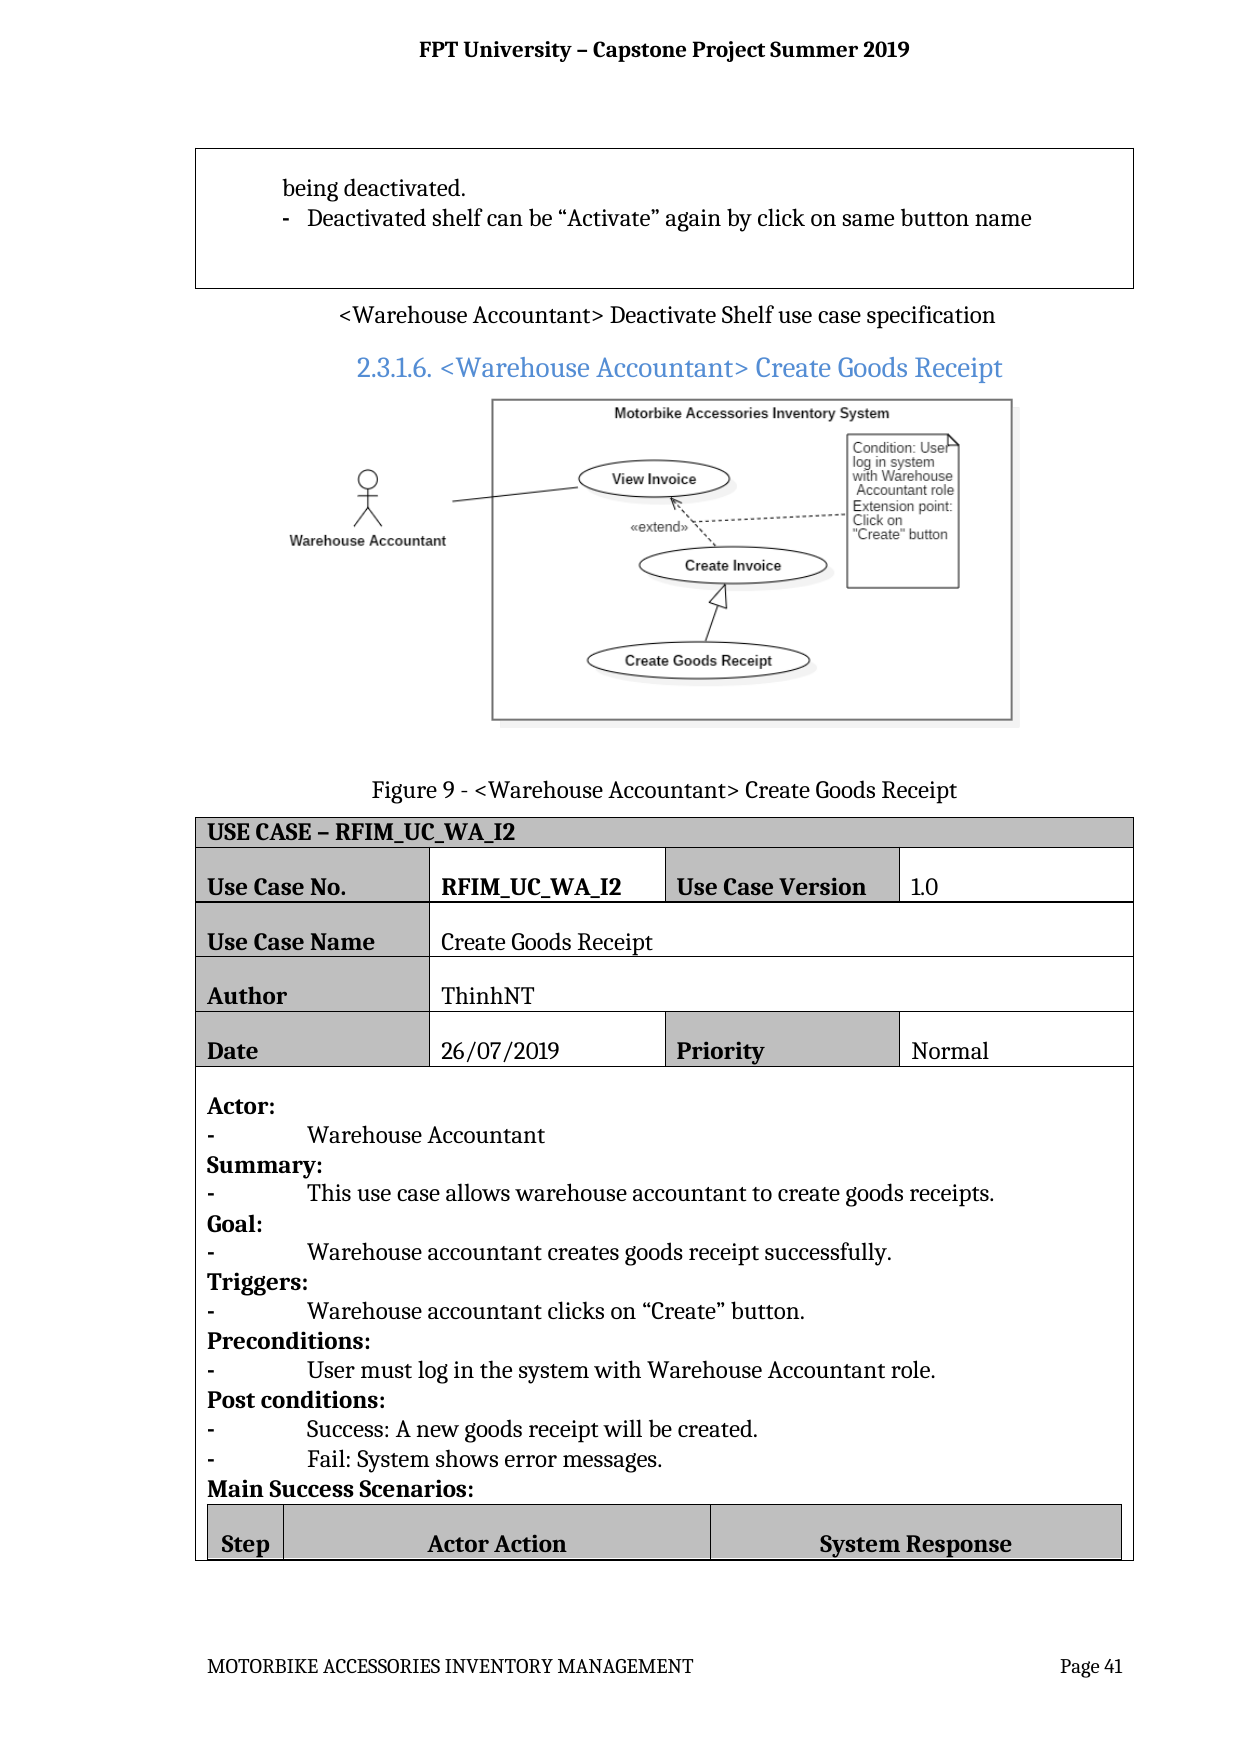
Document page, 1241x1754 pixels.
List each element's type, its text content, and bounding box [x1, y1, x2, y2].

table_cell 26/07/2019 [430, 1012, 665, 1066]
table_cell Priority [666, 1012, 899, 1066]
text <Warehouse Accountant> Deactivate Shelf use case specification [207, 301, 1122, 330]
table_header USE CASE – RFIM_UC_WA_I2 [196, 818, 1133, 847]
table_cell Use Case No. [196, 848, 429, 901]
table_cell 1.0 [900, 848, 1133, 901]
table_cell RFIM_UC_WA_I2 [430, 848, 665, 901]
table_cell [196, 149, 1133, 288]
subtitle <Warehouse Accountant> Create Goods Receipt [357, 351, 1122, 384]
table_cell Normal [900, 1012, 1133, 1066]
text Figure 26 - <Warehouse Accountant> Create Goods Receipt [207, 776, 1122, 804]
table_cell Use Case Name [196, 903, 429, 956]
table_cell Create Goods Receipt [430, 903, 1133, 956]
picture [274, 389, 1055, 763]
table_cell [196, 1067, 1133, 1559]
table_cell Date [196, 1012, 429, 1066]
table_cell Author [196, 957, 429, 1011]
table_cell ThinhNT [430, 957, 1133, 1011]
table_cell Use Case Version [666, 848, 899, 901]
